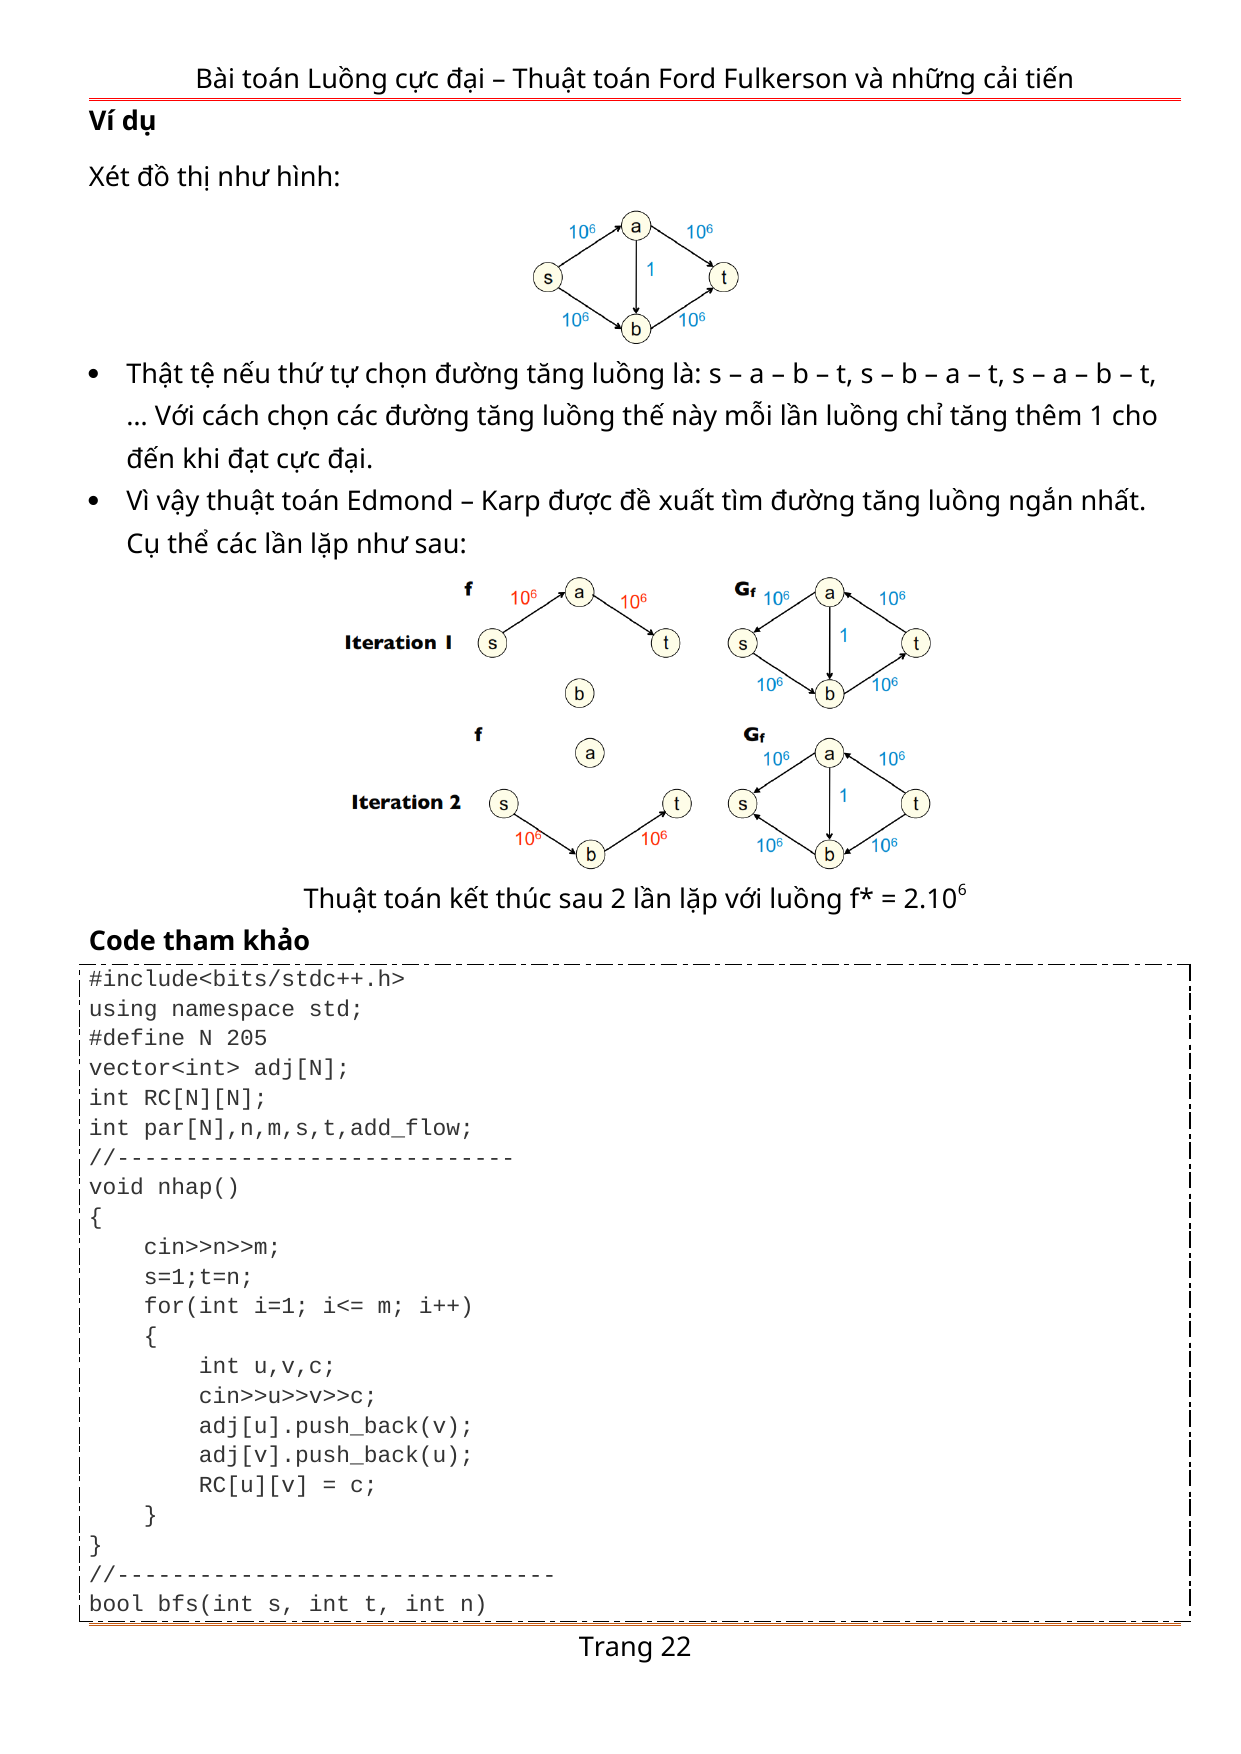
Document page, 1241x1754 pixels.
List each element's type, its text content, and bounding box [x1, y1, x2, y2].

picture [333, 717, 937, 874]
text } [79, 1530, 1191, 1559]
text Code tham khảo [89, 922, 1181, 958]
picture [331, 566, 939, 712]
text void nhap() [79, 1172, 1191, 1202]
list Vì vậy thuật toán Edmond – Karp được đề xuất tìm đường tăng luồng ngắn nhất. Cụ thể các lần lặp như sau: [89, 482, 1181, 561]
text { [79, 1321, 1191, 1351]
text s=1;t=n; [79, 1262, 1191, 1291]
text Xét đồ thị như hình: [89, 158, 1181, 194]
text using namespace std; [79, 994, 1191, 1023]
text int u,v,c; [79, 1351, 1191, 1380]
text cin>>n>>m; [79, 1232, 1191, 1261]
text adj[u].push_back(v); [79, 1411, 1191, 1440]
text //-------------------------------- [79, 1560, 1191, 1589]
text vector<int> adj[N]; [79, 1053, 1191, 1082]
text int RC[N][N]; [79, 1083, 1191, 1112]
text int par[N],n,m,s,t,add_flow; [79, 1113, 1191, 1142]
text adj[v].push_back(u); [79, 1441, 1191, 1470]
text } [79, 1500, 1191, 1529]
picture [516, 200, 754, 349]
text for(int i=1; i<= m; i++) [79, 1292, 1191, 1321]
text { [79, 1202, 1191, 1231]
text //----------------------------- [79, 1143, 1191, 1172]
text bool bfs(int s, int t, int n) [79, 1589, 1191, 1622]
text Ví dụ [89, 101, 1181, 138]
list Thật tệ nếu thứ tự chọn đường tăng luồng là: s – a – b – t, s – b – a – t, s – a – b – t, … Với cách chọn các đường tăng luồng thế này mỗi lần luồng chỉ tăng thêm 1 cho đến khi đạt cực đại. [89, 354, 1181, 476]
text Thuật toán kết thúc sau 2 lần lặp với luồng f* = 2.106 [89, 879, 1181, 916]
text #include<bits/stdc++.h> [79, 964, 1191, 993]
text RC[u][v] = c; [79, 1470, 1191, 1499]
text cin>>u>>v>>c; [79, 1381, 1191, 1410]
text #define N 205 [79, 1023, 1191, 1053]
